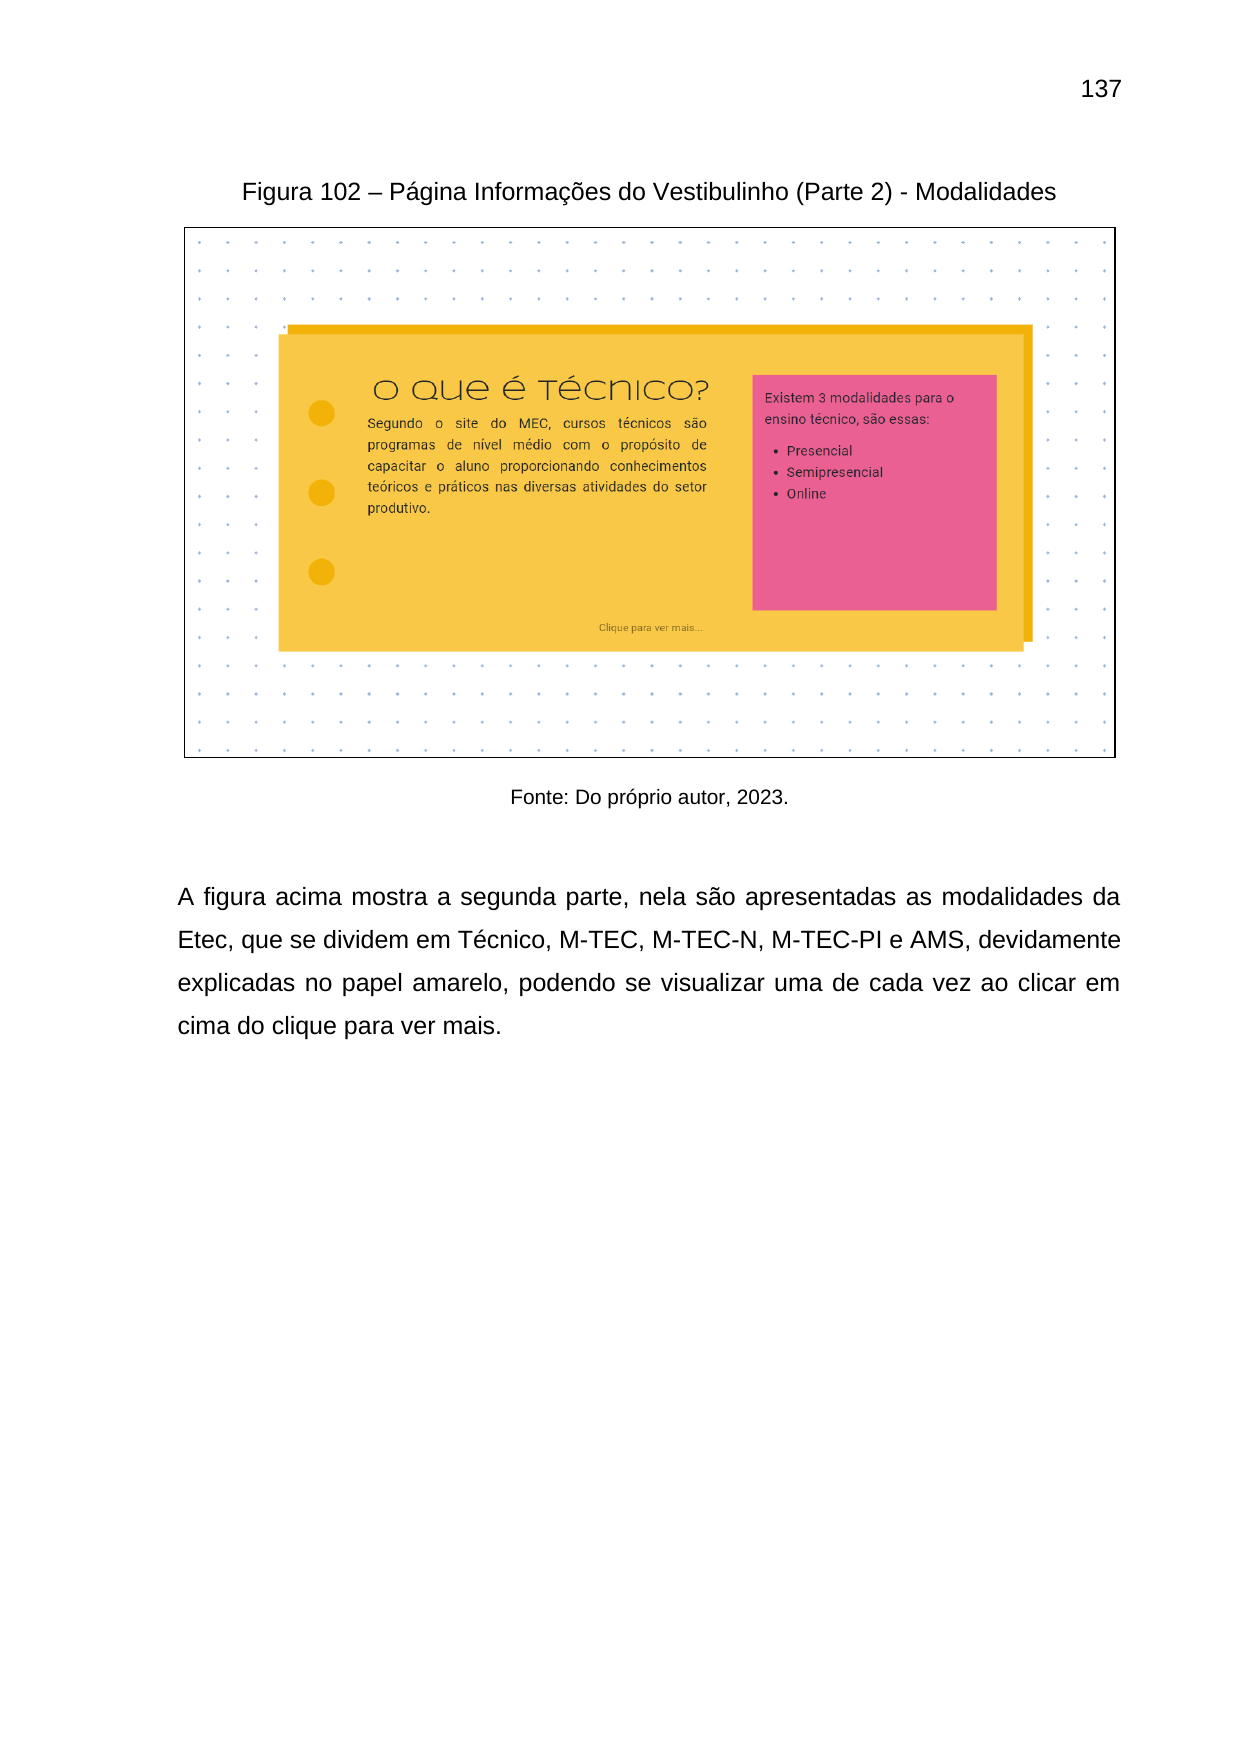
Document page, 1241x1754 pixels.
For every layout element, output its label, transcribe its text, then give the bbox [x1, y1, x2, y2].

picture [185, 228, 1114, 757]
text A figura acima mostra a segunda parte, nela são apresentadas as modalidades da Etec, que se dividem em Técnico, M-TEC, M-TEC-N, M-TEC-PI e AMS, devidamente explicadas no papel amarelo, podendo se visualizar uma de cada vez ao clicar em cima do clique para ver mais. [177, 882, 1122, 1040]
text Fonte: Do próprio autor, 2023. [177, 785, 1122, 809]
text Figura 102 – Página Informações do Vestibulinho (Parte 2) - Modalidades [177, 177, 1122, 206]
